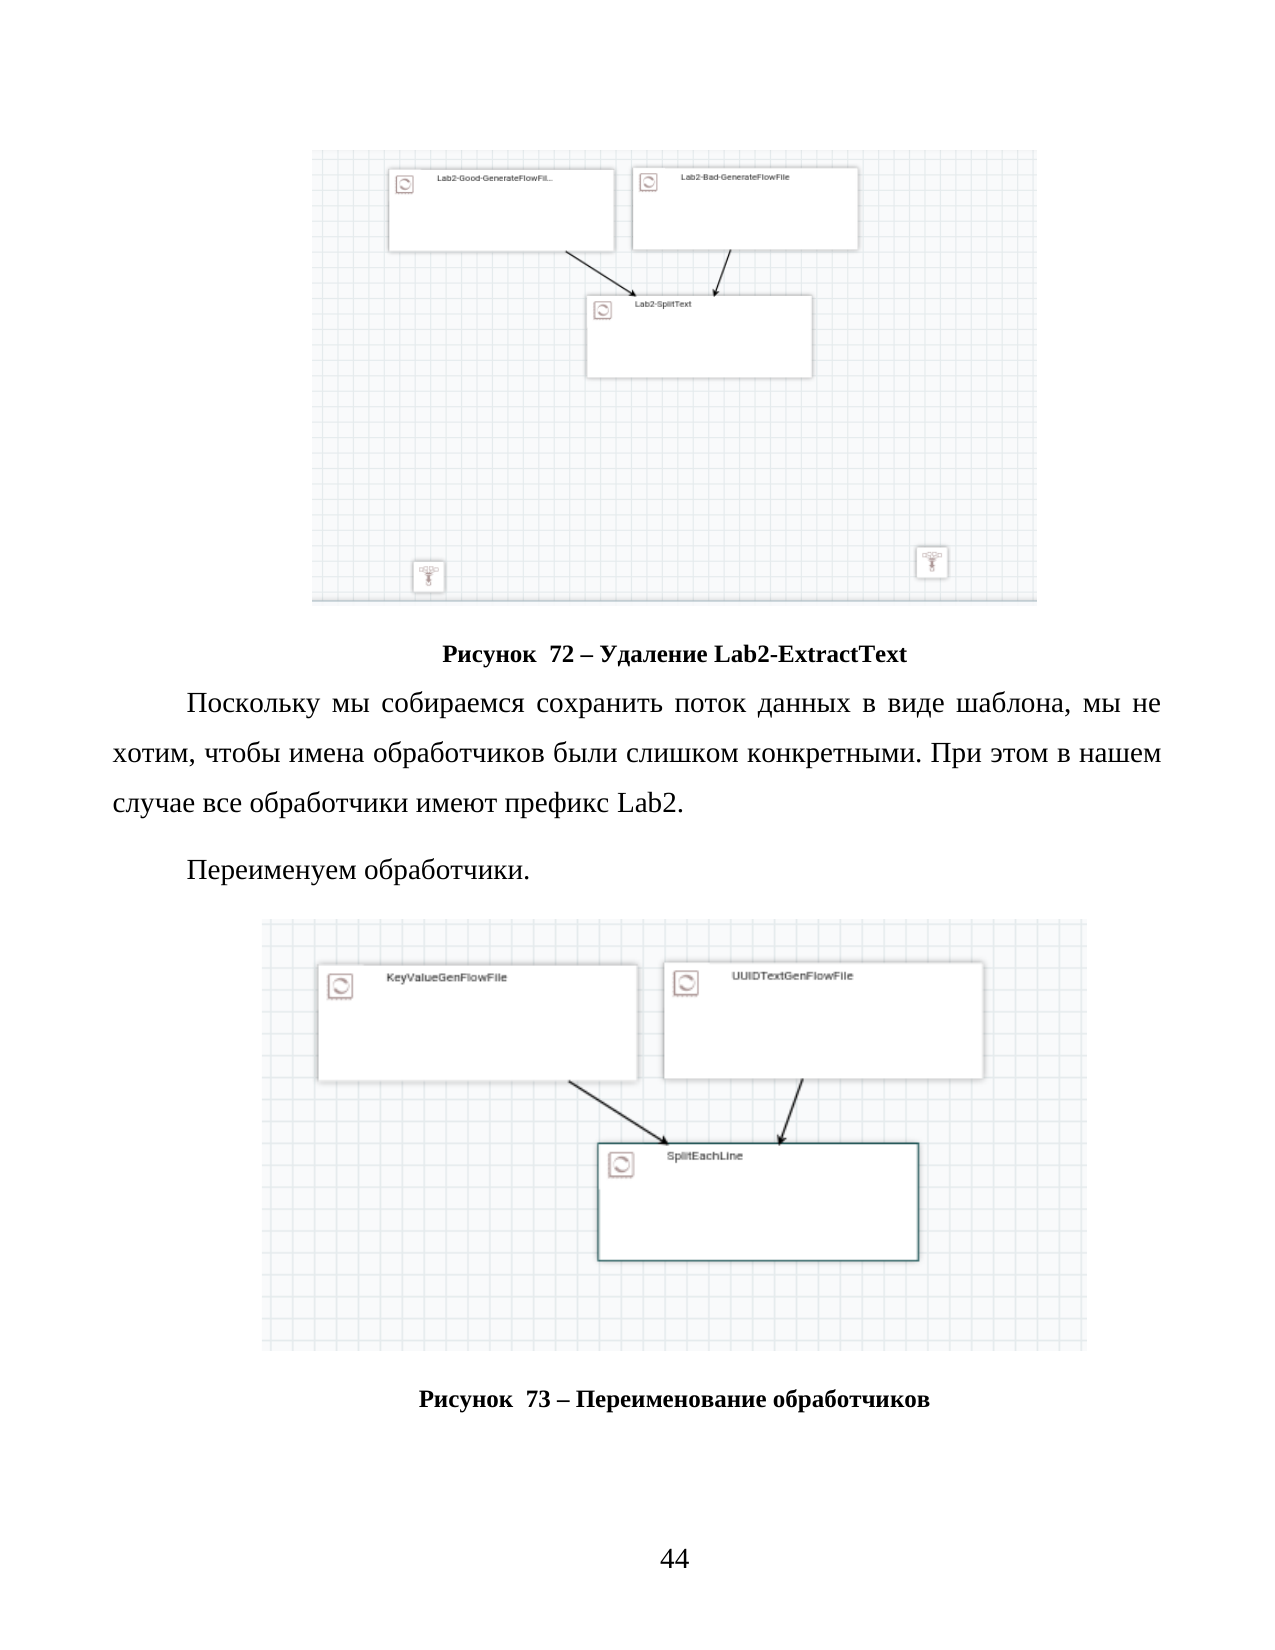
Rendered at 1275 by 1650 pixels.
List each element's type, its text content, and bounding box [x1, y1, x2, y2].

text Поскольку мы собираемся сохранить поток данных в виде шаблона, мы не хотим, чтобы имена обработчиков были слишком конкретными. При этом в нашем случае все обработчики имеют префикс Lab2. [112, 685, 1162, 819]
text Переименуем обработчики. [112, 852, 1162, 886]
picture [312, 150, 1037, 606]
text Рисунок 73 – Переименование обработчиков [112, 1384, 1162, 1413]
text Рисунок 72 – Удаление Lab2-ExtractText [112, 639, 1162, 668]
picture [261, 919, 1087, 1351]
